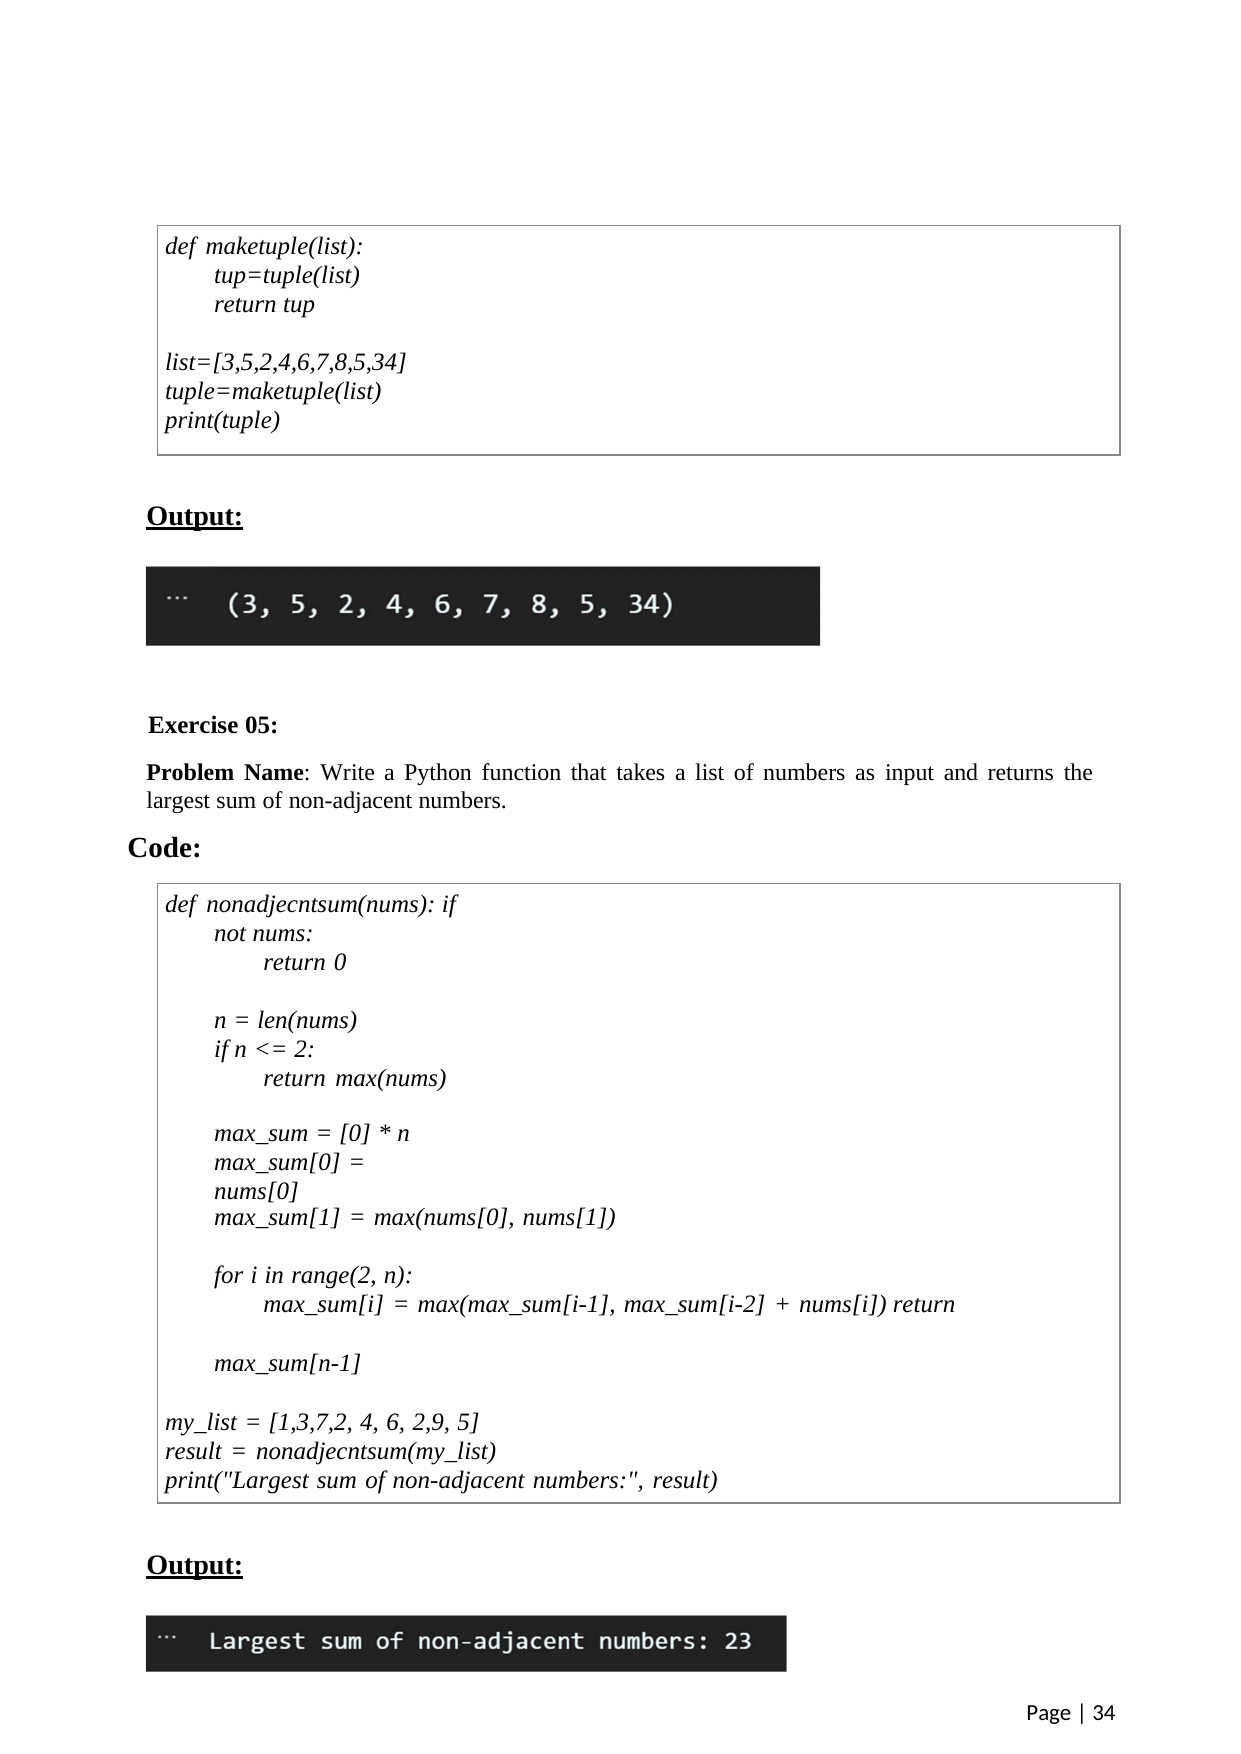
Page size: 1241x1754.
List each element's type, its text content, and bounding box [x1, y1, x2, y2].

text Problem Name: Write a Python function that takes a list of numbers as input and returns the largest sum of non-adjacent numbers. [146, 758, 1115, 813]
text Output: [146, 502, 1115, 531]
subtitle Exercise 05: [148, 710, 1115, 739]
text Code: [127, 830, 1115, 864]
picture [145, 1615, 787, 1672]
text Output: [146, 1550, 1115, 1580]
picture [145, 566, 821, 646]
